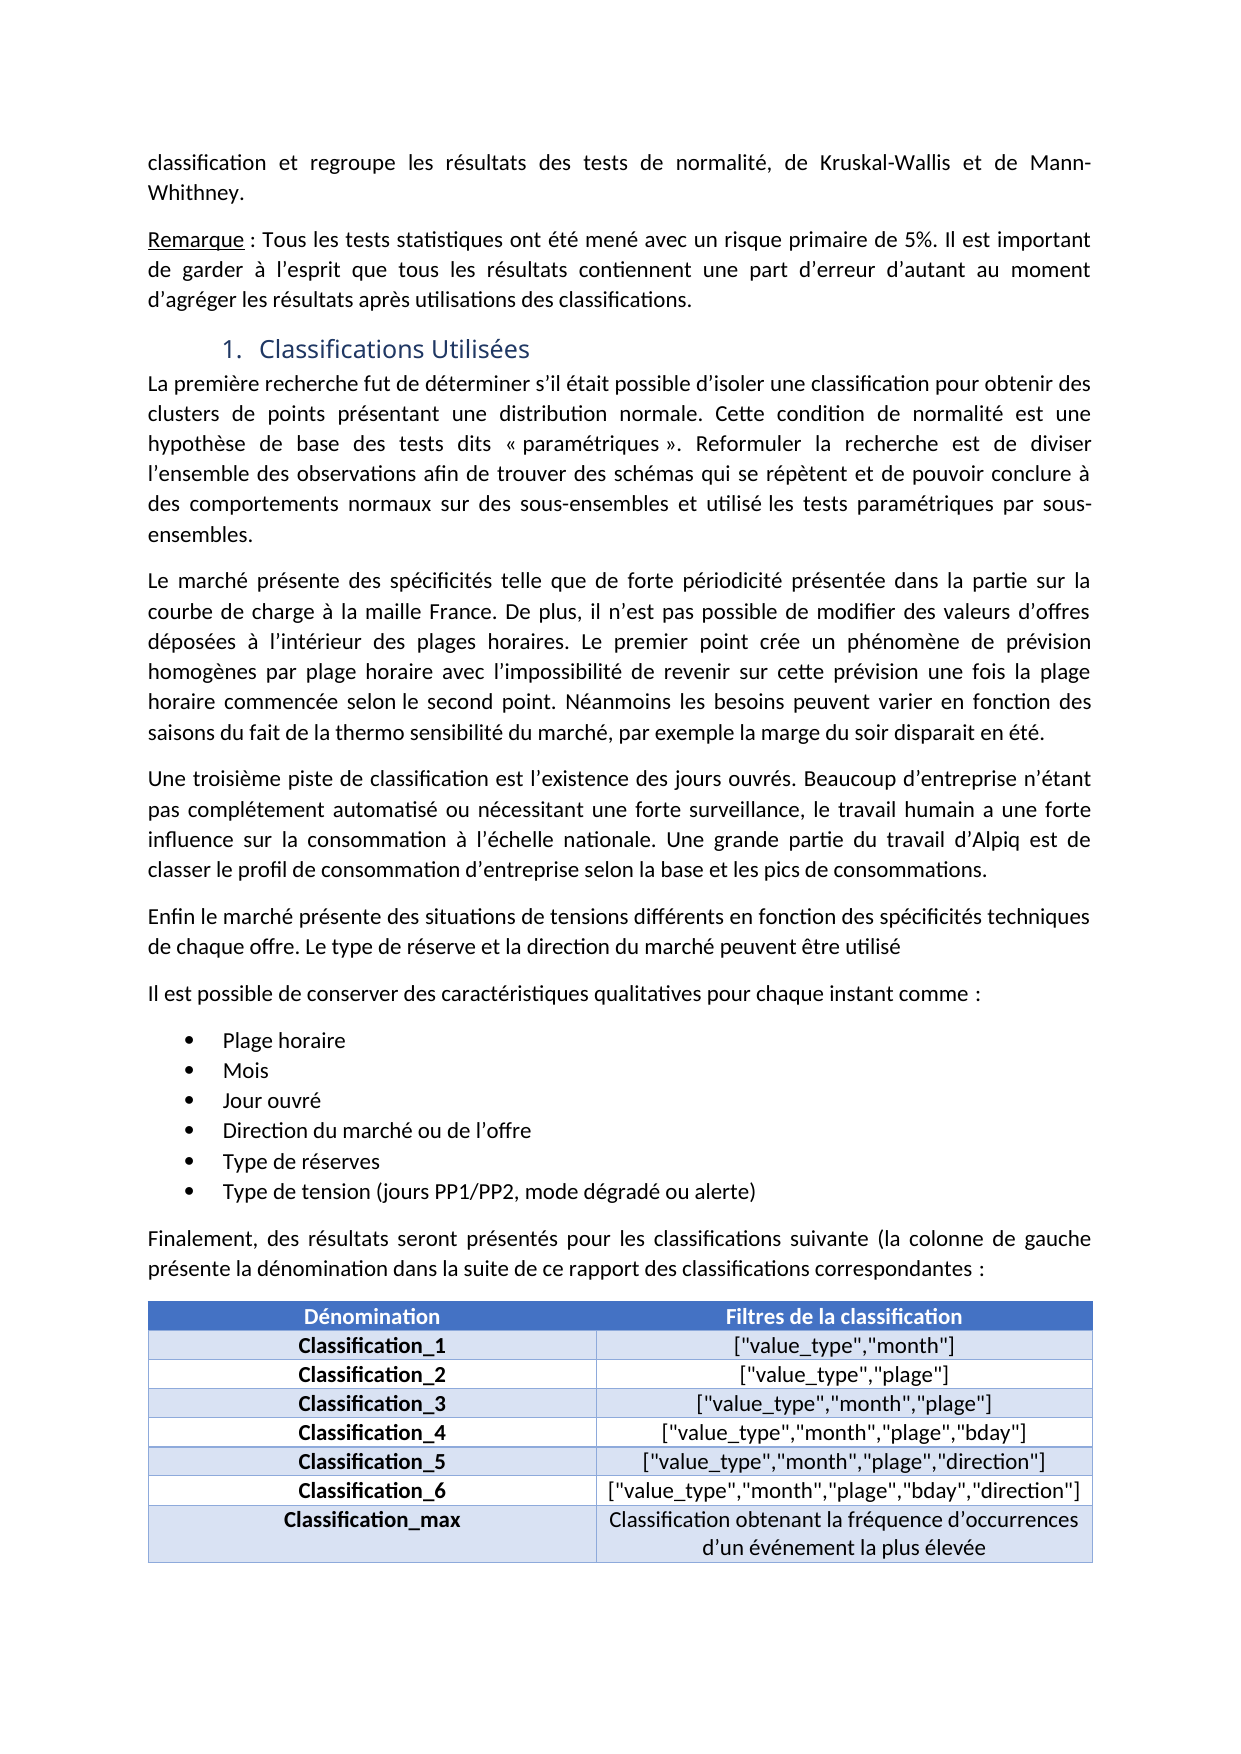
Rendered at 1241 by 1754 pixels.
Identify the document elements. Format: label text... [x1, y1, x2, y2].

table_cell Classification_5 [149, 1448, 596, 1475]
list Jour ouvré [185, 1086, 1093, 1114]
table_cell ["value_type","month","plage","bday","direction"] [597, 1476, 1092, 1504]
table_cell ["value_type","month","plage","bday"] [597, 1418, 1092, 1446]
table_cell Classification_4 [149, 1418, 596, 1446]
table_cell ["value_type","month","plage"] [597, 1389, 1092, 1417]
table_header Dénomination [149, 1302, 596, 1330]
table_cell Classification_max [149, 1506, 596, 1562]
text Une troisième piste de classification est l’existence des jours ouvrés. Beaucoup d’entreprise n’étant pas complétement automatisé ou nécessitant une forte surveillance, le travail humain a une forte influence sur la consommation à l’échelle nationale. Une grande partie du travail d’Alpiq est de classer le profil de consommation d’entreprise selon la base et les pics de consommations. [148, 764, 1093, 883]
table_cell ["value_type","month"] [597, 1331, 1092, 1359]
table_cell ["value_type","month","plage","direction"] [597, 1448, 1092, 1475]
text Le marché présente des spécificités telle que de forte périodicité présentée dans la partie sur la courbe de charge à la maille France. De plus, il n’est pas possible de modifier des valeurs d’offres déposées à l’intérieur des plages horaires. Le premier point crée un phénomène de prévision homogènes par plage horaire avec l’impossibilité de revenir sur cette prévision une fois la plage horaire commencée selon le second point. Néanmoins les besoins peuvent varier en fonction des saisons du fait de la thermo sensibilité du marché, par exemple la marge du soir disparait en été. [148, 567, 1093, 746]
list Plage horaire [185, 1026, 1093, 1054]
text Remarque : Tous les tests statistiques ont été mené avec un risque primaire de 5%. Il est important de garder à l’esprit que tous les résultats contiennent une part d’erreur d’autant au moment d’agréger les résultats après utilisations des classifications. [148, 225, 1093, 313]
text La première recherche fut de déterminer s’il était possible d’isoler une classification pour obtenir des clusters de points présentant une distribution normale. Cette condition de normalité est une hypothèse de base des tests dits « paramétriques ». Reformuler la recherche est de diviser l’ensemble des observations afin de trouver des schémas qui se répètent et de pouvoir conclure à des comportements normaux sur des sous-ensembles et utilisé les tests paramétriques par sous-ensembles. [148, 369, 1093, 548]
text Finalement, des résultats seront présentés pour les classifications suivante (la colonne de gauche présente la dénomination dans la suite de ce rapport des classifications correspondantes : [148, 1224, 1093, 1282]
list Direction du marché ou de l’offre [185, 1117, 1093, 1145]
subtitle Classifications Utilisées [221, 332, 1093, 366]
table_cell Classification obtenant la fréquence d’occurrences d’un événement la plus élevée [597, 1506, 1092, 1562]
table_cell Classification_6 [149, 1476, 596, 1504]
list Type de tension (jours PP1/PP2, mode dégradé ou alerte) [185, 1177, 1093, 1205]
text Enfin le marché présente des situations de tensions différents en fonction des spécificités techniques de chaque offre. Le type de réserve et la direction du marché peuvent être utilisé [148, 902, 1093, 960]
table_cell ["value_type","plage"] [597, 1360, 1092, 1388]
list Mois [185, 1056, 1093, 1084]
table_header Filtres de la classification [597, 1302, 1092, 1330]
list Type de réserves [185, 1147, 1093, 1175]
table_cell Classification_3 [149, 1389, 596, 1417]
table_cell Classification_2 [149, 1360, 596, 1388]
table_cell Classification_1 [149, 1331, 596, 1359]
text Il est possible de conserver des caractéristiques qualitatives pour chaque instant comme : [148, 979, 1093, 1007]
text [148, 148, 1093, 206]
